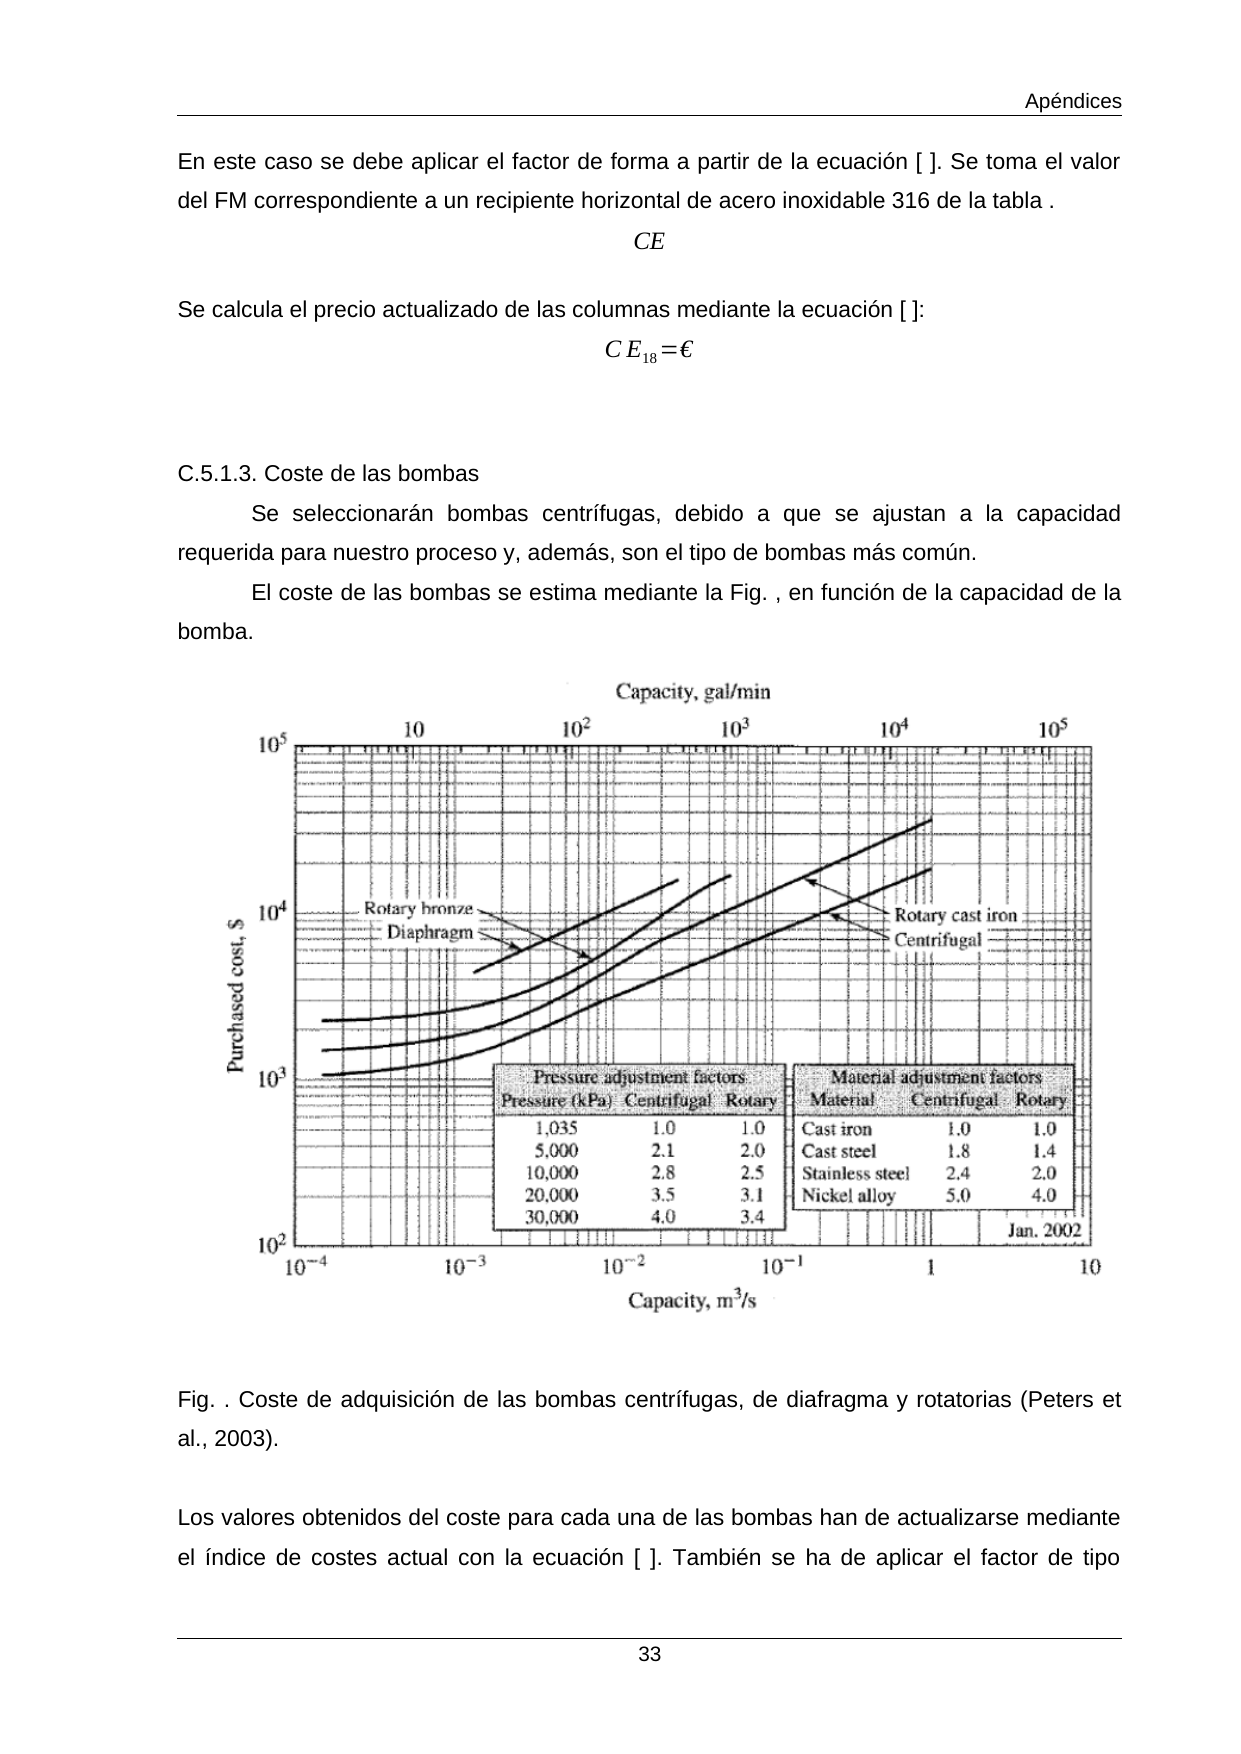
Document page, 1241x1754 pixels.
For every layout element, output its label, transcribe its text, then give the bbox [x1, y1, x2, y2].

text C.5.1.3. Coste de las bombas [177, 460, 1122, 487]
text Fig. . Coste de adquisición de las bombas centrífugas, de diafragma y rotatorias (Peters et al., 2003). [177, 1386, 1122, 1452]
text Se calcula el precio actualizado de las columnas mediante la ecuación [ ]: [177, 296, 1122, 322]
text En este caso se debe aplicar el factor de forma a partir de la ecuación [ ]. Se toma el valor del FM correspondiente a un recipiente horizontal de acero inoxidable 316 de la tabla . [177, 148, 1122, 213]
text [177, 1504, 1122, 1570]
text Se seleccionarán bombas centrífugas, debido a que se ajustan a la capacidad requerida para nuestro proceso y, además, son el tipo de bombas más común. [177, 500, 1122, 566]
text El coste de las bombas se estima mediante la Fig. , en función de la capacidad de la bomba. [177, 579, 1122, 645]
picture [214, 676, 1105, 1321]
